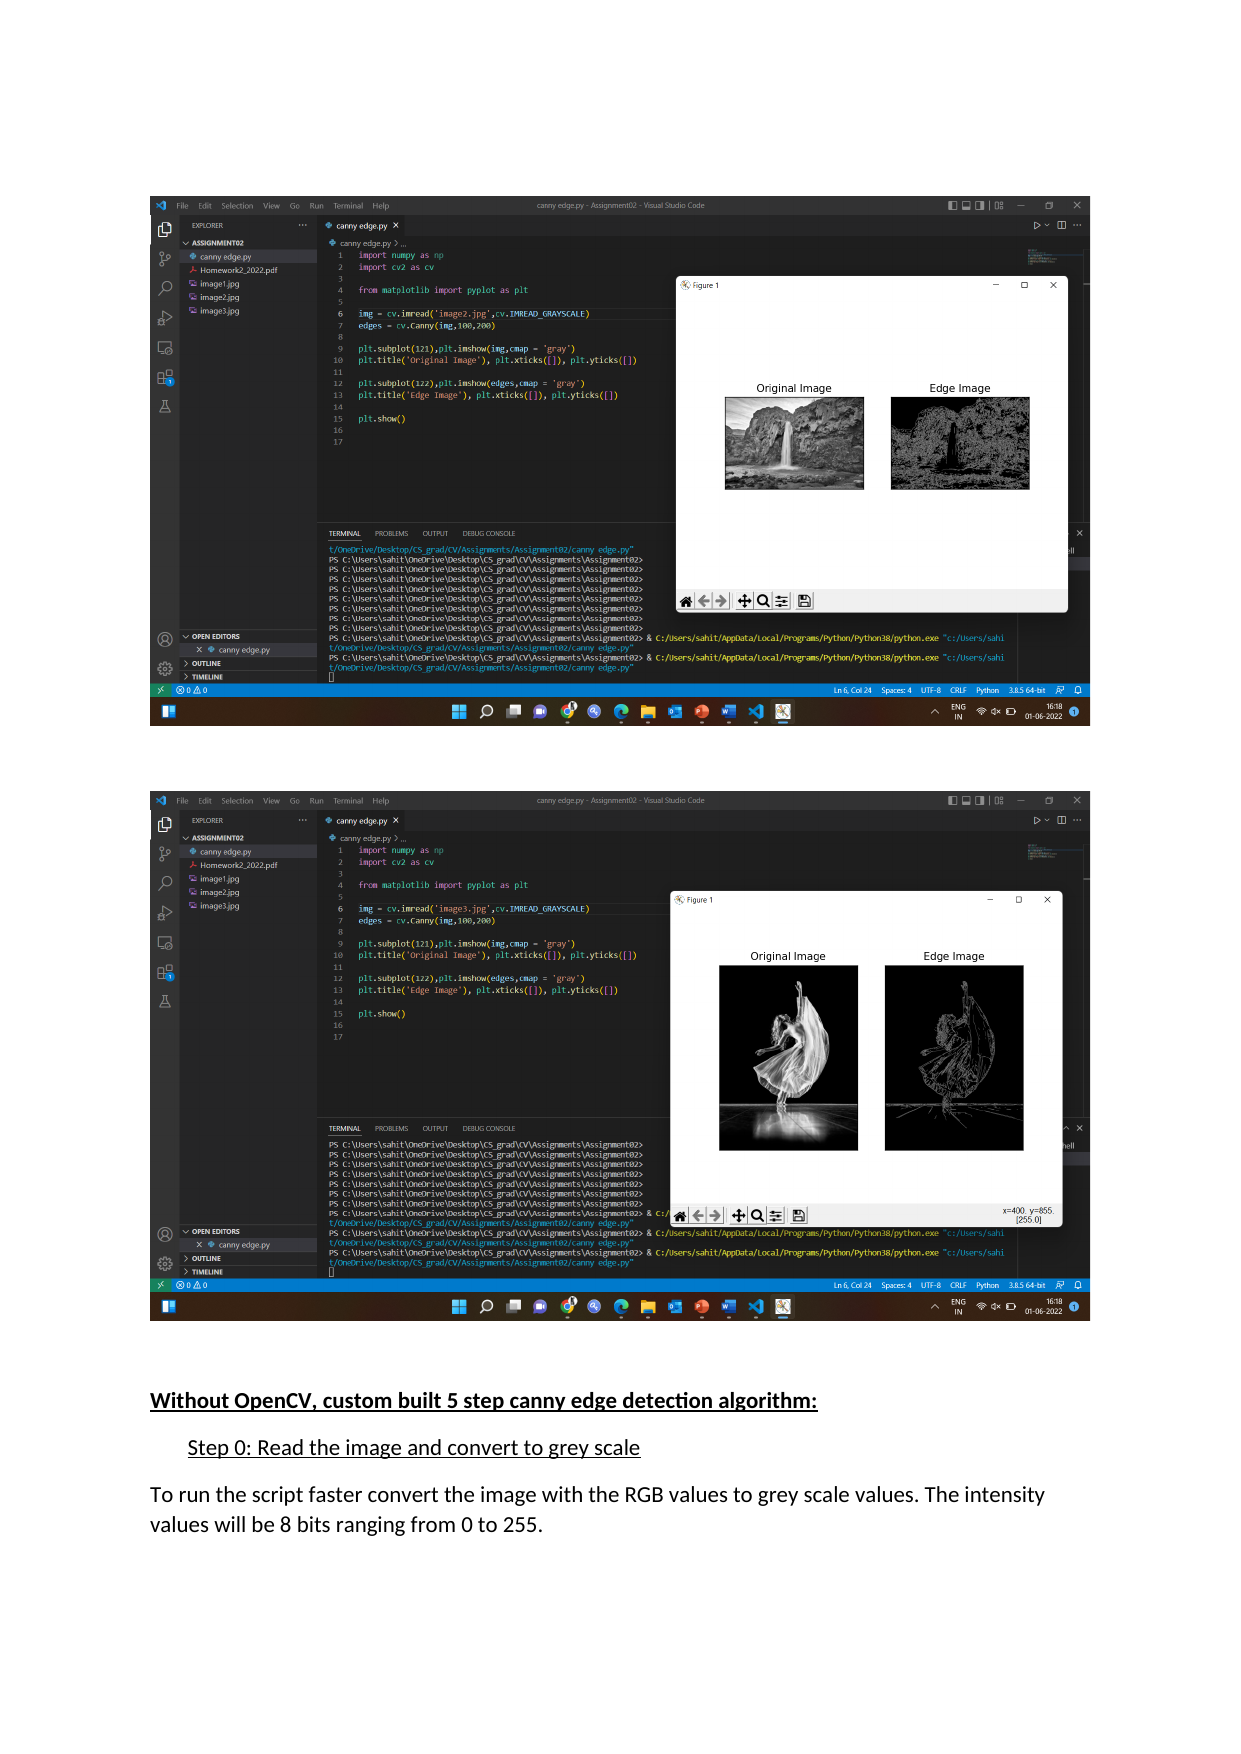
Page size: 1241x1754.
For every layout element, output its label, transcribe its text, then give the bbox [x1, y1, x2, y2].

picture [150, 791, 1091, 1321]
text Without OpenCV, custom built 5 step canny edge detection algorithm: [150, 1386, 1090, 1414]
text Step 0: Read the image and convert to grey scale [187, 1433, 1090, 1461]
text To run the script faster convert the image with the RGB values to grey scale values. The intensity values will be 8 bits ranging from 0 to 255. [150, 1480, 1090, 1538]
picture [150, 196, 1091, 726]
